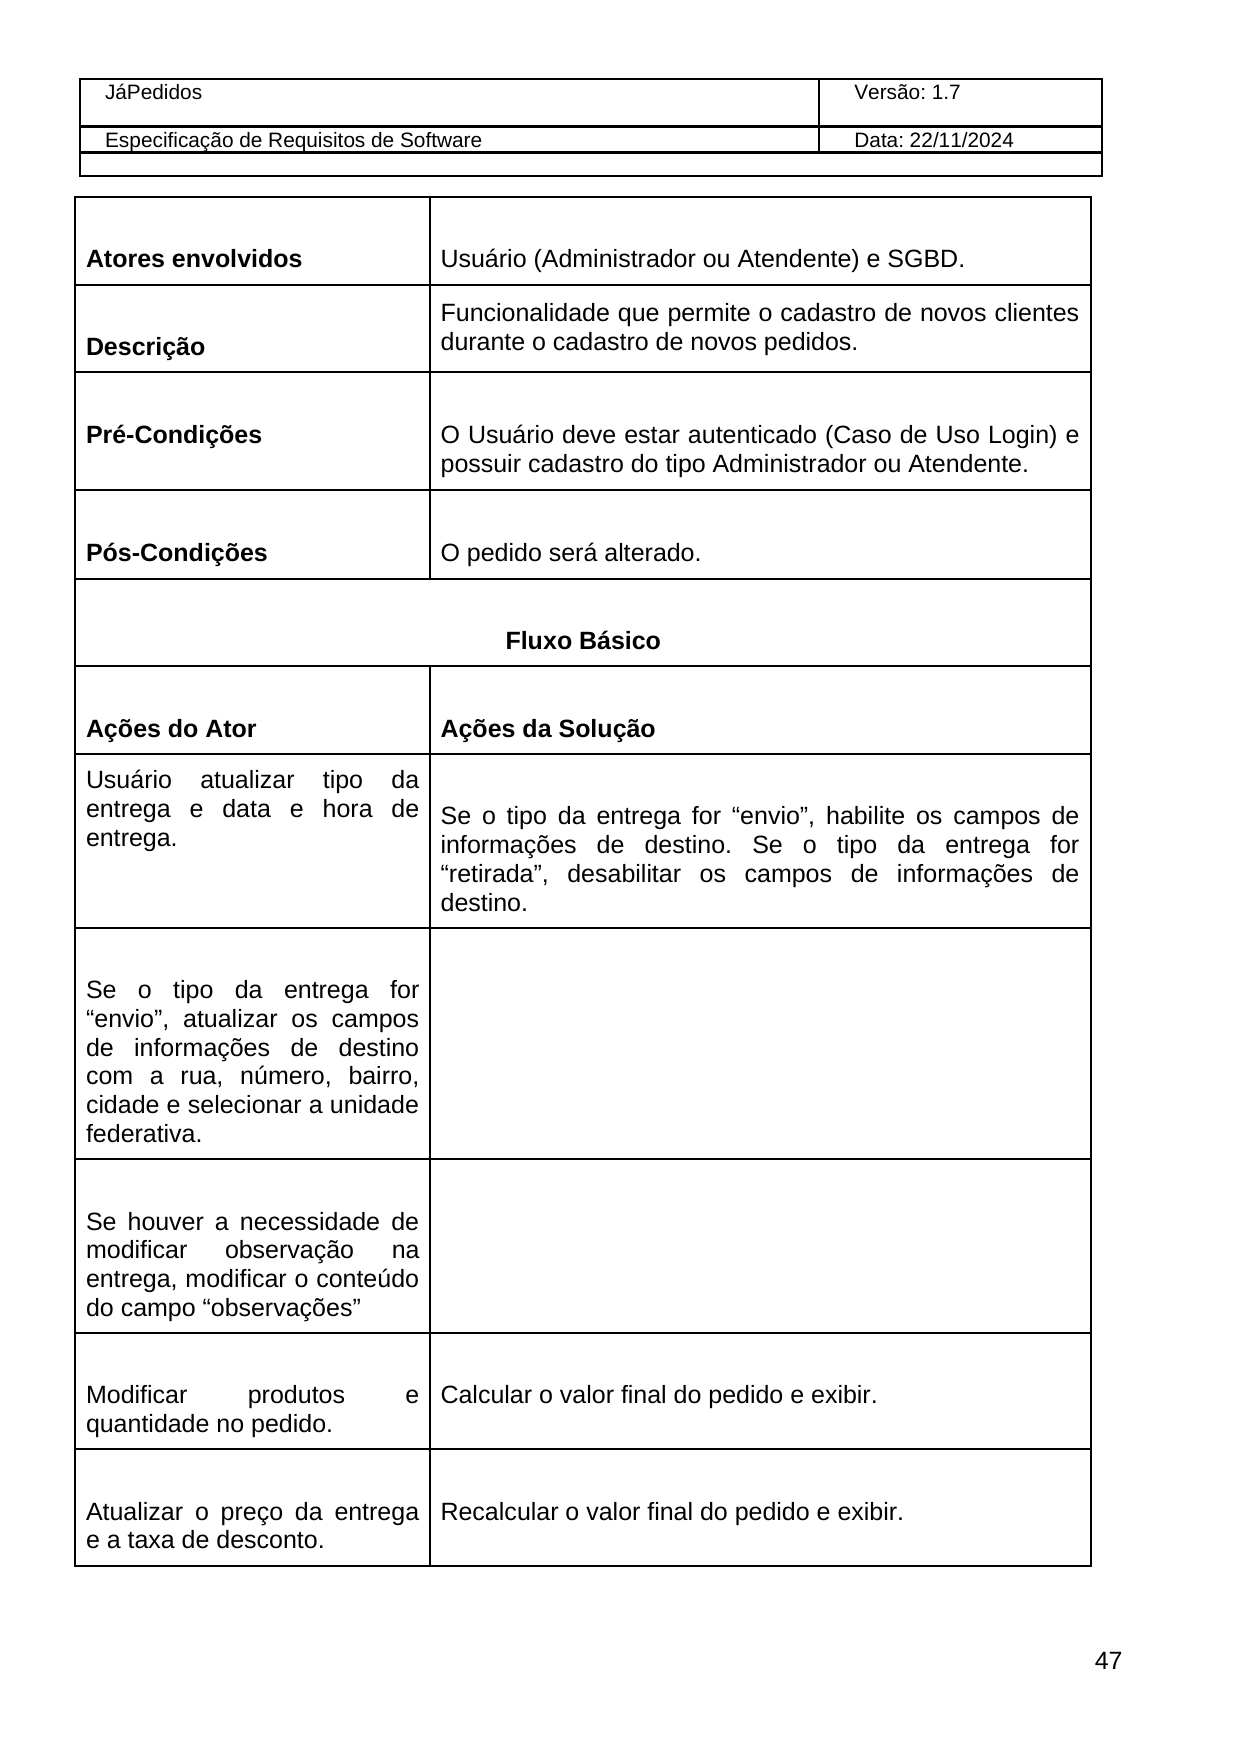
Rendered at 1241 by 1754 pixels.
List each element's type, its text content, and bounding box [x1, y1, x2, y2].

table_cell [431, 1160, 1090, 1332]
table_cell Usuário atualizar tipo da entrega e data e hora de entrega. [76, 755, 429, 927]
table_cell Atores envolvidos [76, 198, 429, 283]
table_cell Recalcular o valor final do pedido e exibir. [431, 1450, 1090, 1564]
table_cell Funcionalidade que permite o cadastro de novos clientes durante o cadastro de novos pedidos. [431, 286, 1090, 371]
table_cell Ações da Solução [431, 667, 1090, 753]
table_cell Calcular o valor final do pedido e exibir. [431, 1334, 1090, 1448]
table_cell [431, 929, 1090, 1158]
table_cell Se o tipo da entrega for “envio”, atualizar os campos de informações de destino com a rua, número, bairro, cidade e selecionar a unidade federativa. [76, 929, 429, 1158]
table_cell Se houver a necessidade de modificar observação na entrega, modificar o conteúdo do campo “observações” [76, 1160, 429, 1332]
table_cell Atualizar o preço da entrega e a taxa de desconto. [76, 1450, 429, 1564]
table_cell O Usuário deve estar autenticado (Caso de Uso Login) e possuir cadastro do tipo Administrador ou Atendente. [431, 373, 1090, 489]
table_cell Fluxo Básico [76, 580, 1090, 665]
table_cell Modificar produtos e quantidade no pedido. [76, 1334, 429, 1448]
table_cell Descrição [76, 286, 429, 371]
table_cell Usuário (Administrador ou Atendente) e SGBD. [431, 198, 1090, 283]
table_cell Ações do Ator [76, 667, 429, 753]
table_cell Pré-Condições [76, 373, 429, 489]
table_cell Se o tipo da entrega for “envio”, habilite os campos de informações de destino. Se o tipo da entrega for “retirada”, desabilitar os campos de informações de destino. [431, 755, 1090, 927]
table_cell Pós-Condições [76, 491, 429, 578]
table_cell O pedido será alterado. [431, 491, 1090, 578]
